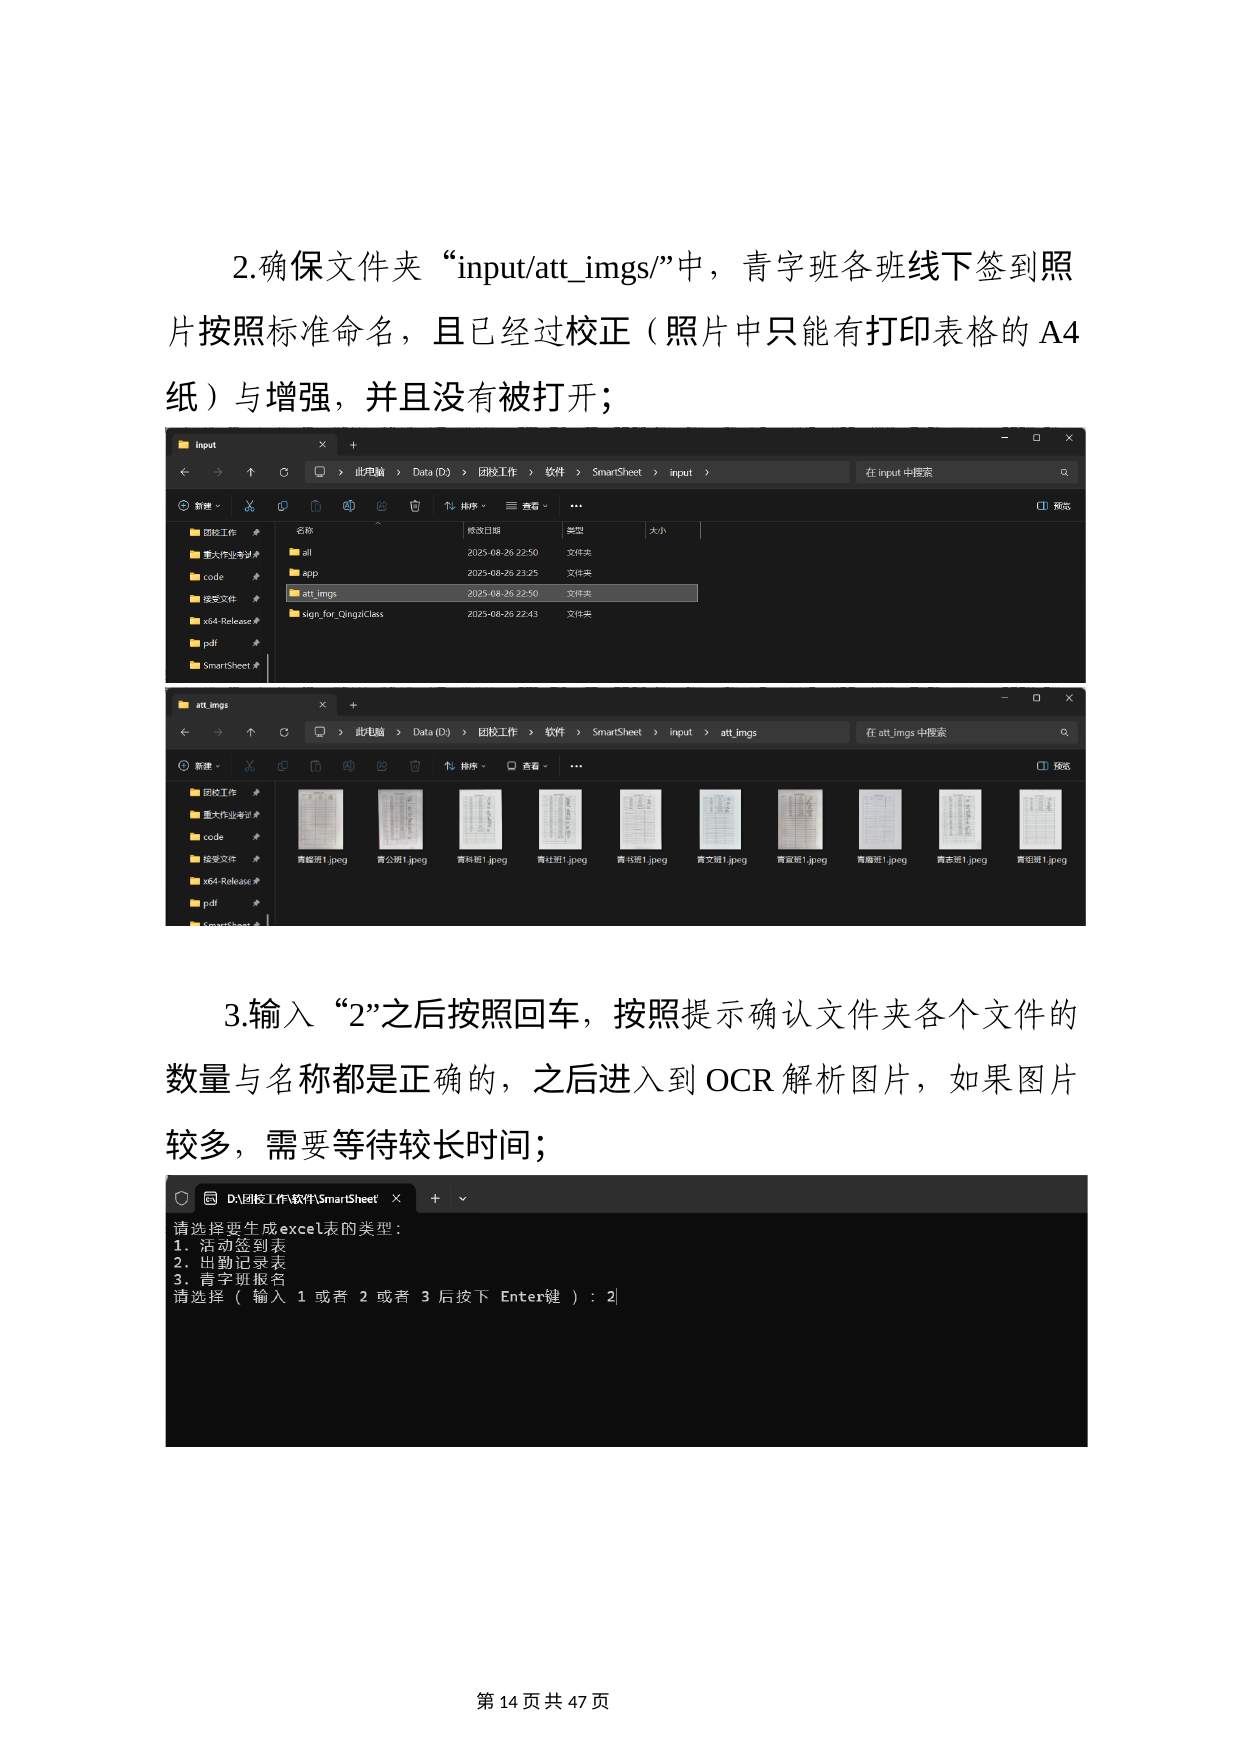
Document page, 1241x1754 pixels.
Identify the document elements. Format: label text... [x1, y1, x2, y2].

picture [165, 1175, 1088, 1447]
picture [165, 687, 1086, 926]
picture [165, 427, 1086, 683]
list 2.确保文件夹“input/att_imgs/”中，青字班各班线下签到照片按照标准命名，且已经过校正（照片中只能有打印表格的A4纸）与增强，并且没有被打开； [165, 233, 1087, 428]
text 3.输入“2”之后按照回车，按照提示确认文件夹各个文件的数量与名称都是正确的，之后进入到OCR解析图片，如果图片较多，需要等待较长时间； [165, 980, 1087, 1175]
